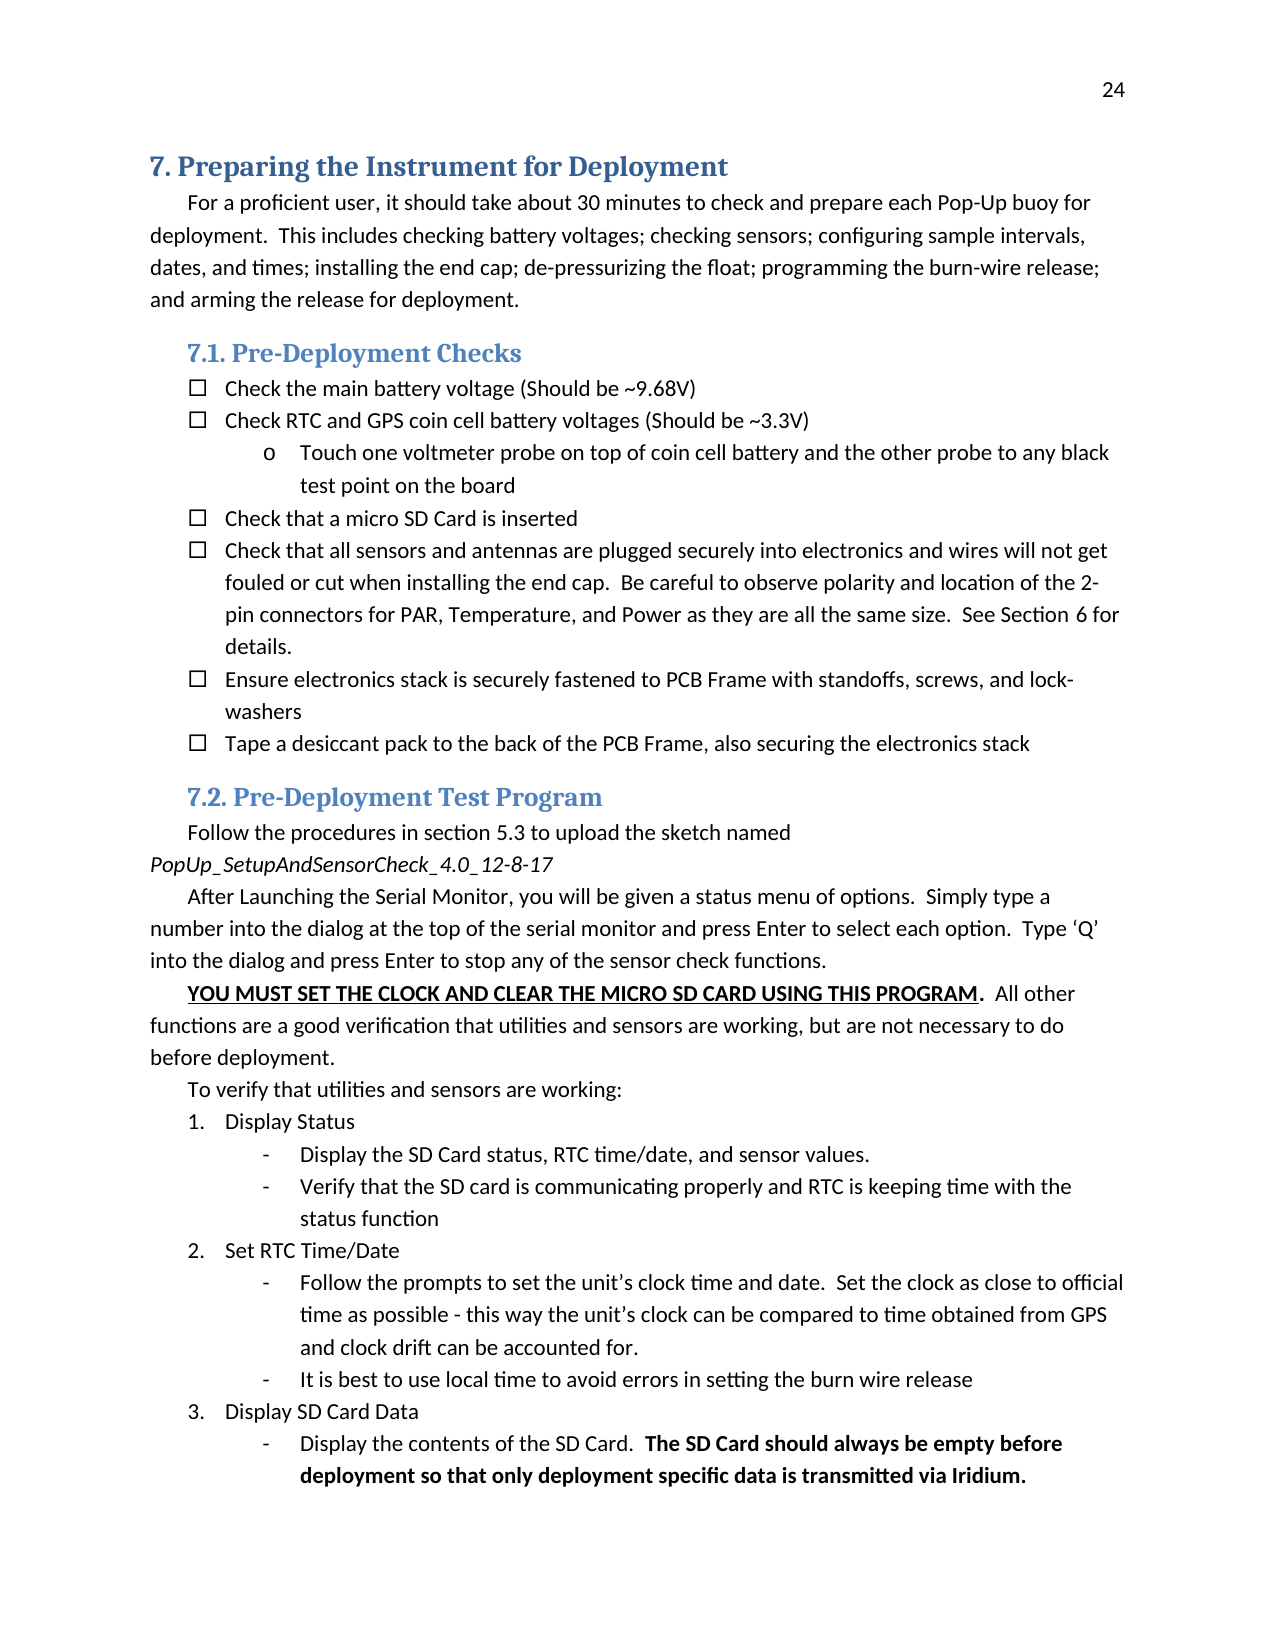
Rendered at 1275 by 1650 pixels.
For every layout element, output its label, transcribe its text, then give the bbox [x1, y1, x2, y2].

list Ensure electronics stack is securely fastened to PCB Frame with standoffs, screws, and lock-washers [187, 665, 1125, 725]
list Display the SD Card status, RTC time/date, and sensor values. [262, 1140, 1125, 1168]
text Follow the procedures in section 5.3 to upload the sketch named PopUp_SetupAndSensorCheck_4.0_12-8-17 [150, 818, 1125, 878]
list Check RTC and GPS coin cell battery voltages (Should be ~3.3V) [187, 406, 1125, 434]
subtitle Preparing the Instrument for Deployment [150, 150, 1125, 183]
text After Launching the Serial Monitor, you will be given a status menu of options. Simply type a number into the dialog at the top of the serial monitor and press Enter to select each option. Type ‘Q’ into the dialog and press Enter to stop any of the sensor check functions. [150, 882, 1125, 974]
list It is best to use local time to avoid errors in setting the burn wire release [262, 1365, 1125, 1393]
subtitle Pre-Deployment Test Program [187, 782, 1125, 813]
list Check that all sensors and antennas are plugged securely into electronics and wires will not get fouled or cut when installing the end cap. Be careful to observe polarity and location of the 2-pin connectors for PAR, Temperature, and Power as they are all the same size. See Section 6.1 for details. [187, 536, 1125, 661]
list Display SD Card Data [187, 1397, 1125, 1425]
text To verify that utilities and sensors are working: [187, 1075, 1125, 1103]
list Check that a micro SD Card is inserted [187, 504, 1125, 532]
list Check the main battery voltage (Should be ~9.68V) [187, 374, 1125, 402]
subtitle Pre-Deployment Checks [187, 338, 1125, 369]
list Set RTC Time/Date [187, 1236, 1125, 1264]
list Display the contents of the SD Card. The SD Card should always be empty before deployment so that only deployment specific data is transmitted via Iridium. [262, 1429, 1125, 1489]
list Verify that the SD card is communicating properly and RTC is keeping time with the status function [262, 1172, 1125, 1232]
text For a proficient user, it should take about 30 minutes to check and prepare each Pop-Up buoy for deployment. This includes checking battery voltages; checking sensors; configuring sample intervals, dates, and times; installing the end cap; de-pressurizing the float; programming the burn-wire release; and arming the release for deployment. [150, 188, 1125, 313]
list Tape a desiccant pack to the back of the PCB Frame, also securing the electronics stack [187, 729, 1125, 757]
list Display Status [187, 1107, 1125, 1136]
list Follow the prompts to set the unit’s clock time and date. Set the clock as close to official time as possible - this way the unit’s clock can be compared to time obtained from GPS and clock drift can be accounted for. [262, 1268, 1125, 1361]
list Touch one voltmeter probe on top of coin cell battery and the other probe to any black test point on the board [262, 438, 1125, 499]
text YOU MUST SET THE CLOCK AND CLEAR THE MICRO SD CARD USING THIS PROGRAM. All other functions are a good verification that utilities and sensors are working, but are not necessary to do before deployment. [150, 979, 1125, 1071]
